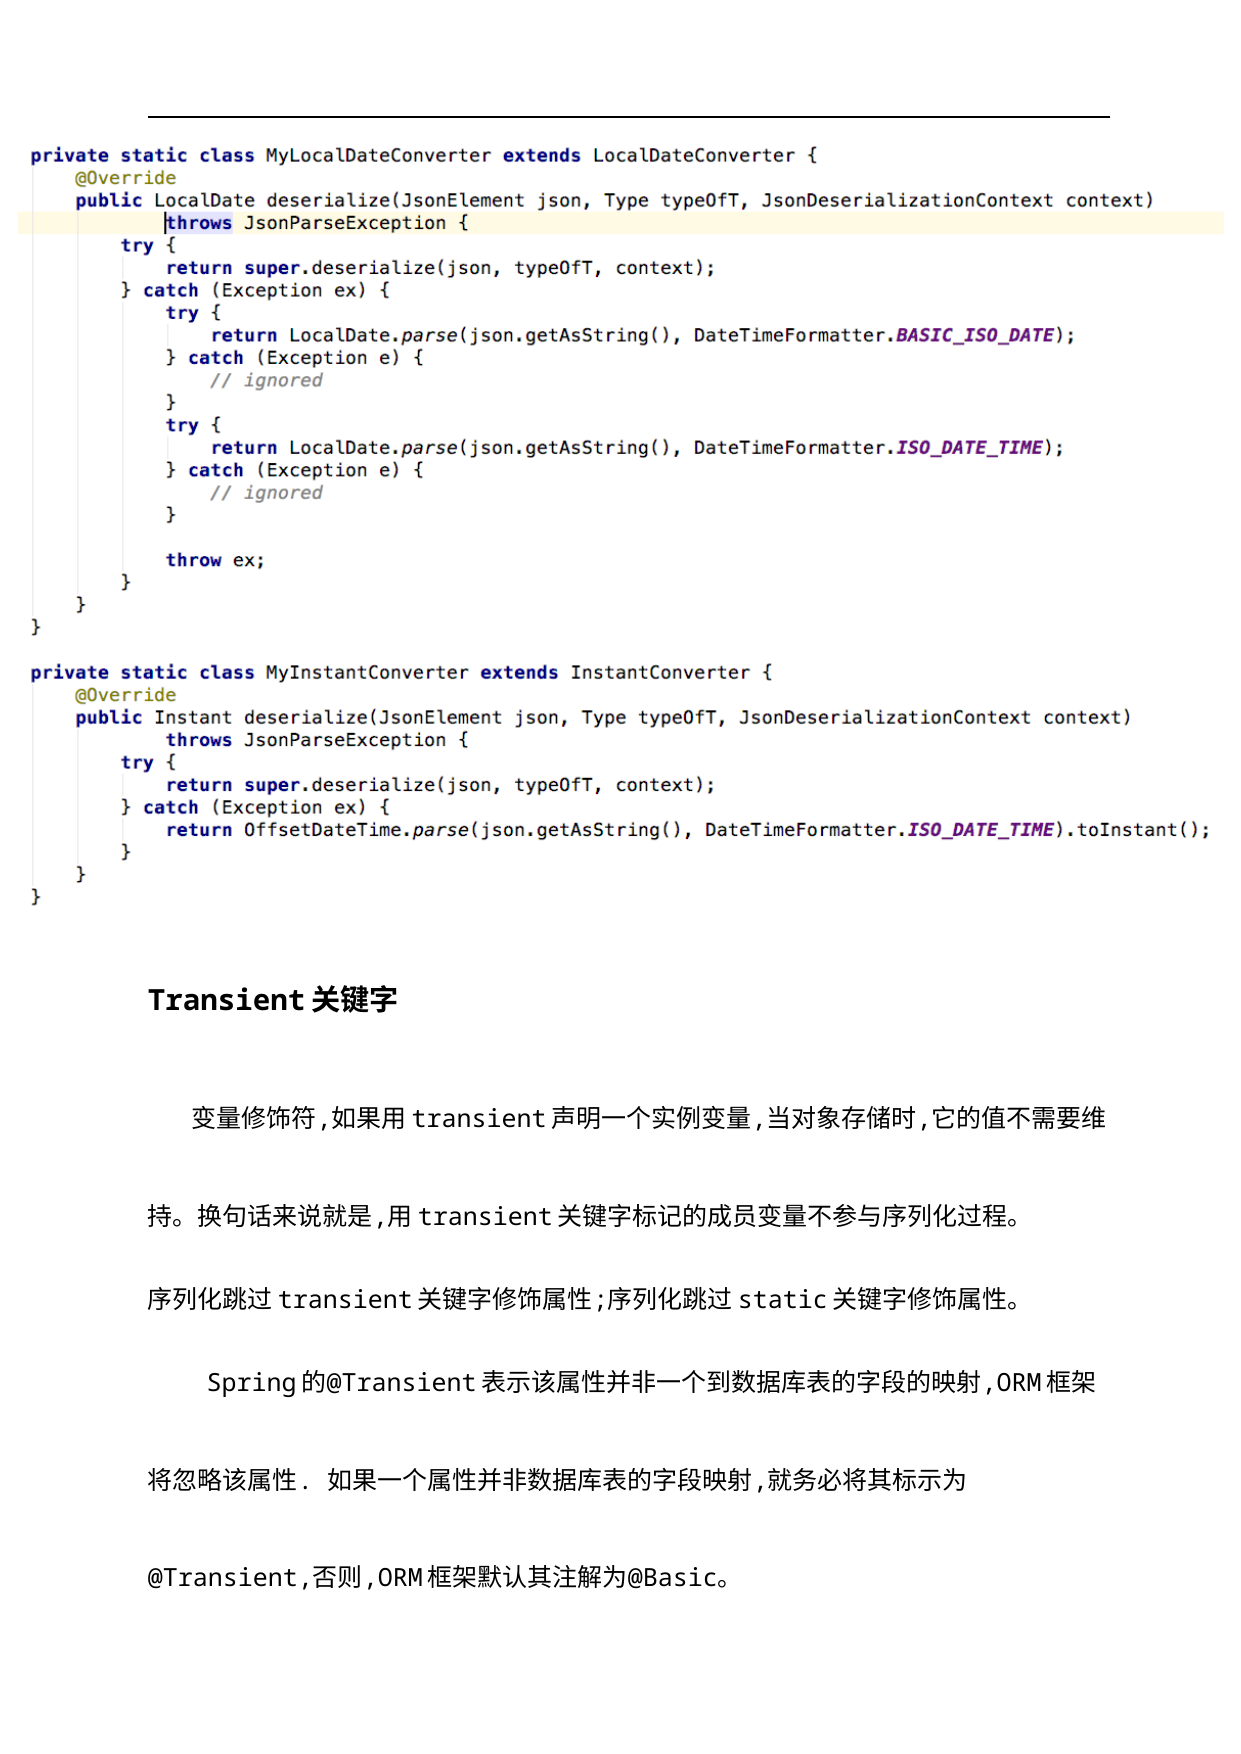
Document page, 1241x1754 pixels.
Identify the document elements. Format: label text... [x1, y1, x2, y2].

text 变量修饰符,如果用transient声明一个实例变量,当对象存储时,它的值不需要维持。换句话来说就是,用transient关键字标记的成员变量不参与序列化过程。 [148, 1084, 1110, 1247]
text 序列化跳过transient关键字修饰属性;序列化跳过static关键字修饰属性。 [148, 1265, 1110, 1330]
text Spring的@Transient表示该属性并非一个到数据库表的字段的映射,ORM框架将忽略该属性. 如果一个属性并非数据库表的字段映射,就务必将其标示为@Transient,否则,ORM框架默认其注解为@Basic。 [148, 1348, 1110, 1608]
subtitle Transient关键字 [148, 966, 1110, 1031]
picture [17, 133, 1224, 927]
